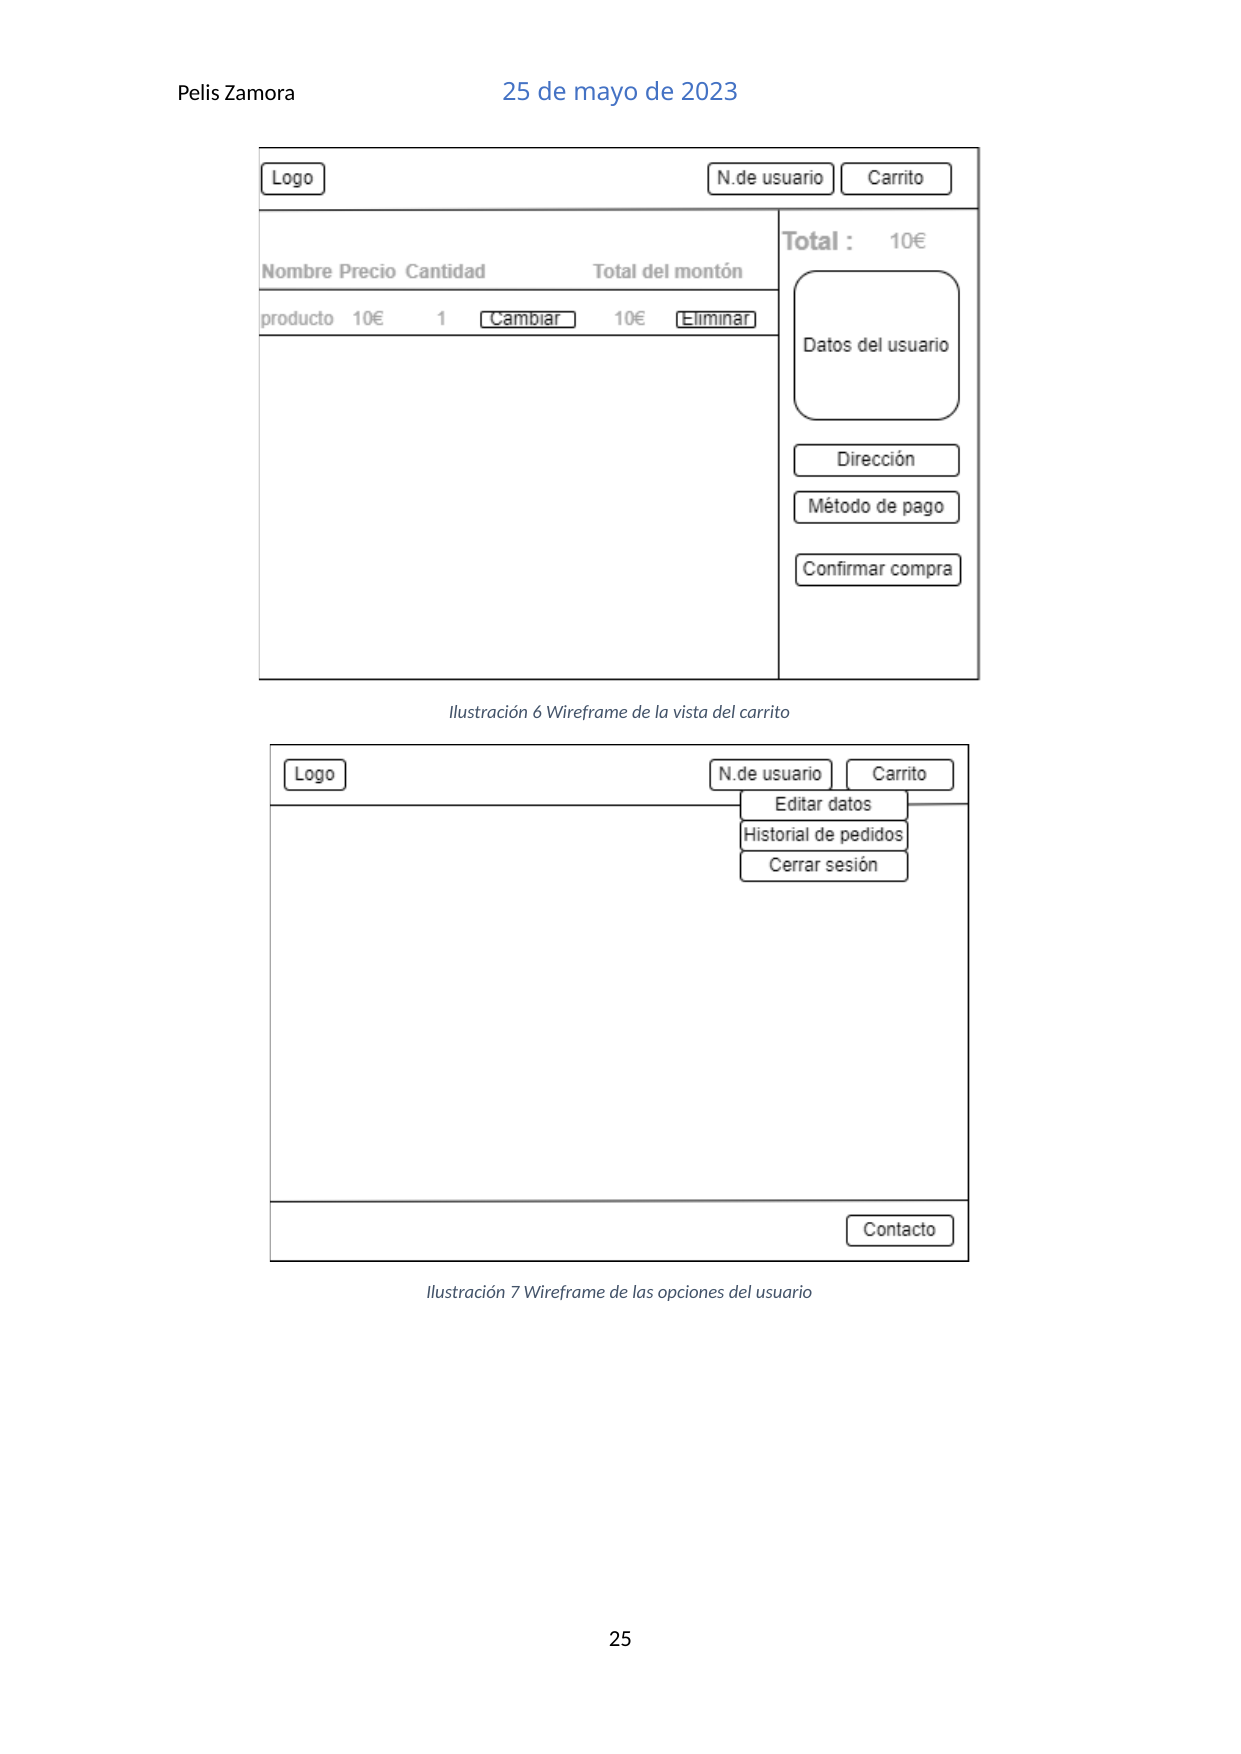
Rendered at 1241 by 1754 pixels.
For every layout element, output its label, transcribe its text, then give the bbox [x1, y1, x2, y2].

picture [269, 744, 971, 1262]
picture [258, 147, 982, 682]
